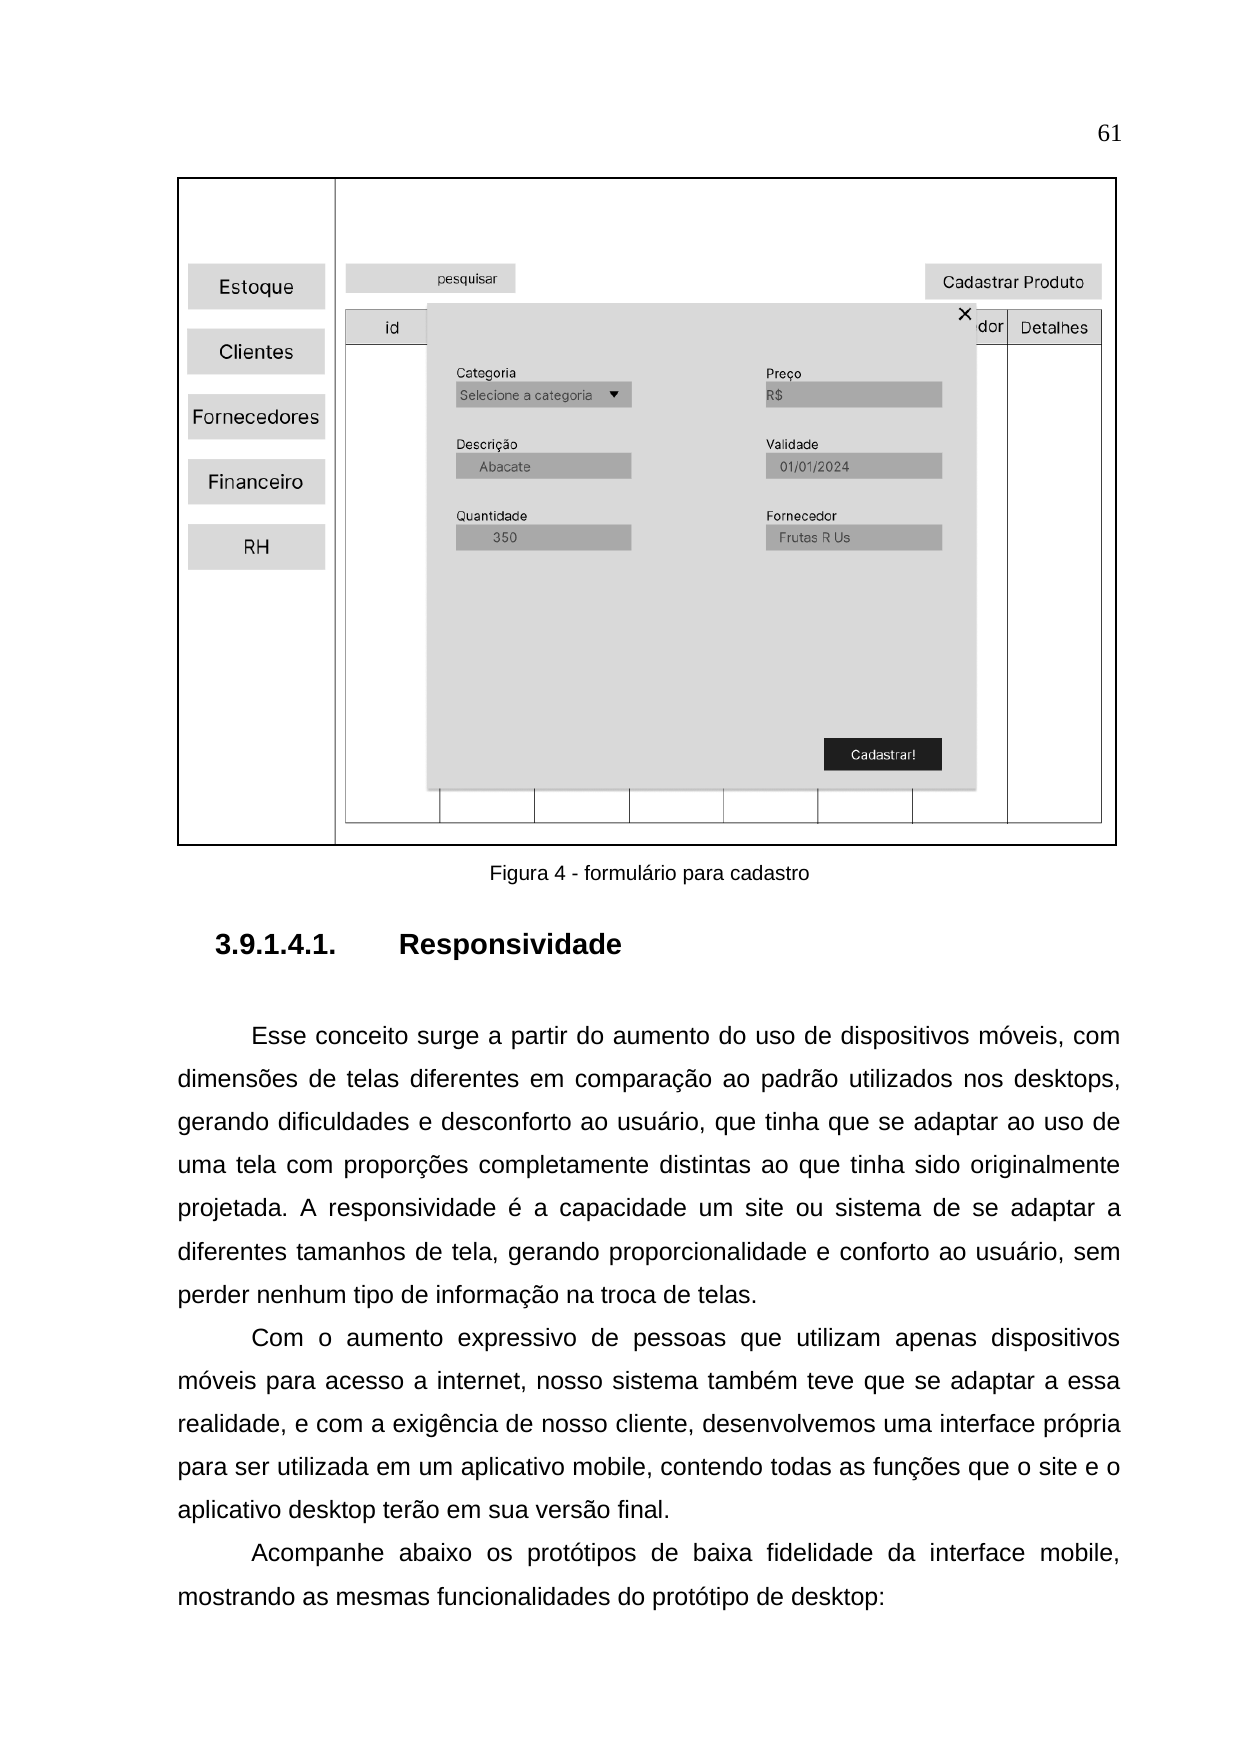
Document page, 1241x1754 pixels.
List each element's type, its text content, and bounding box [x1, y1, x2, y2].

text Com o aumento expressivo de pessoas que utilizam apenas dispositivos móveis para acesso a internet, nosso sistema também teve que se adaptar a essa realidade, e com a exigência de nosso cliente, desenvolvemos uma interface própria para ser utilizada em um aplicativo mobile, contendo todas as funções que o site e o aplicativo desktop terão em sua versão final. [177, 1323, 1122, 1524]
text Figura 4 - formulário para cadastro [177, 860, 1122, 884]
picture [179, 179, 1115, 844]
text Esse conceito surge a partir do aumento do uso de dispositivos móveis, com dimensões de telas diferentes em comparação ao padrão utilizados nos desktops, gerando dificuldades e desconforto ao usuário, que tinha que se adaptar ao uso de uma tela com proporções completamente distintas ao que tinha sido originalmente projetada. A responsividade é a capacidade um site ou sistema de se adaptar a diferentes tamanhos de tela, gerando proporcionalidade e conforto ao usuário, sem perder nenhum tipo de informação na troca de telas. [177, 1021, 1122, 1308]
subtitle Responsividade [215, 927, 1122, 961]
text Acompanhe abaixo os protótipos de baixa fidelidade da interface mobile, mostrando as mesmas funcionalidades do protótipo de desktop: [177, 1538, 1122, 1610]
